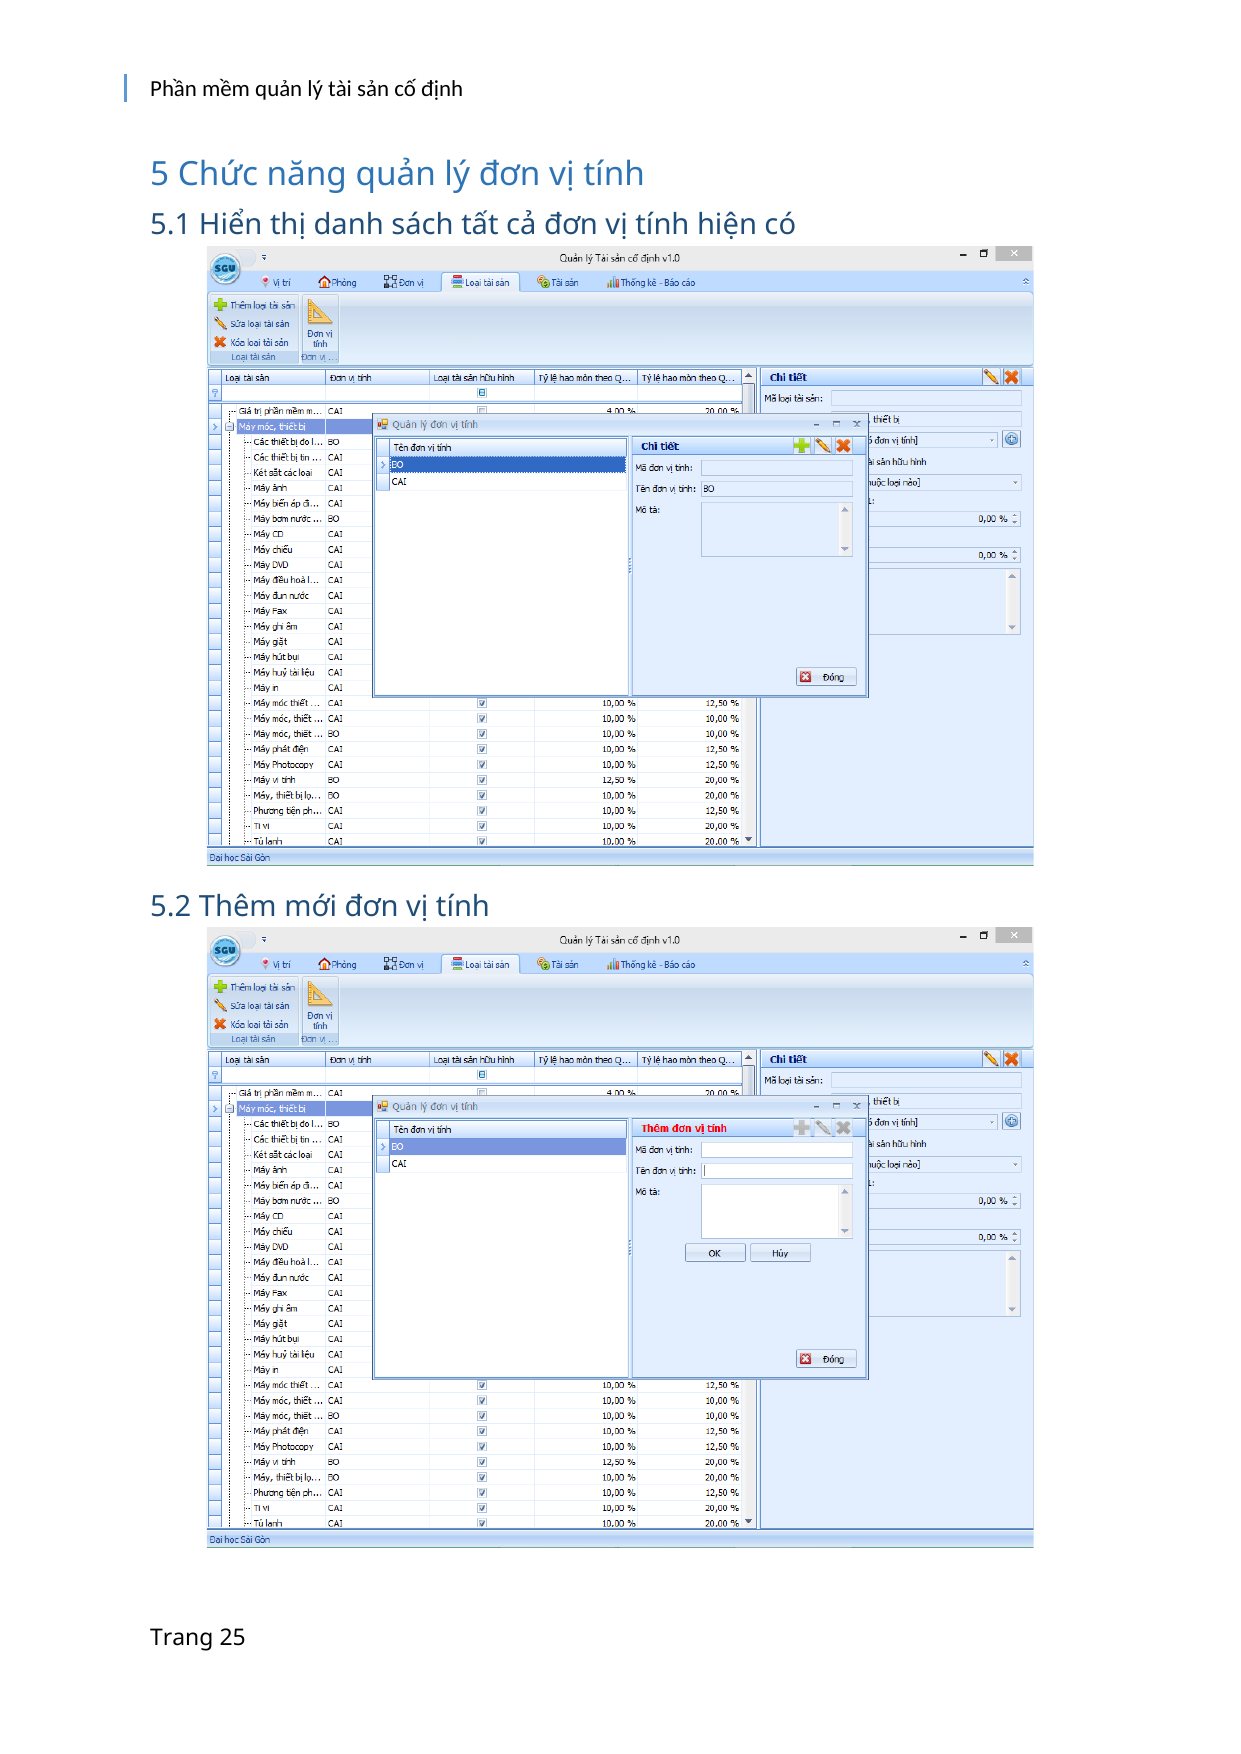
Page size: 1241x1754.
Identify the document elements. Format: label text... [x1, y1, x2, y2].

picture [206, 927, 1034, 1548]
subtitle 5 Chức năng quản lý đơn vị tính [150, 150, 1090, 195]
picture [206, 246, 1034, 866]
subtitle 5.2 Thêm mới đơn vị tính [150, 885, 1090, 924]
subtitle 5.1 Hiển thị danh sách tất cả đơn vị tính hiện có [150, 203, 1090, 243]
